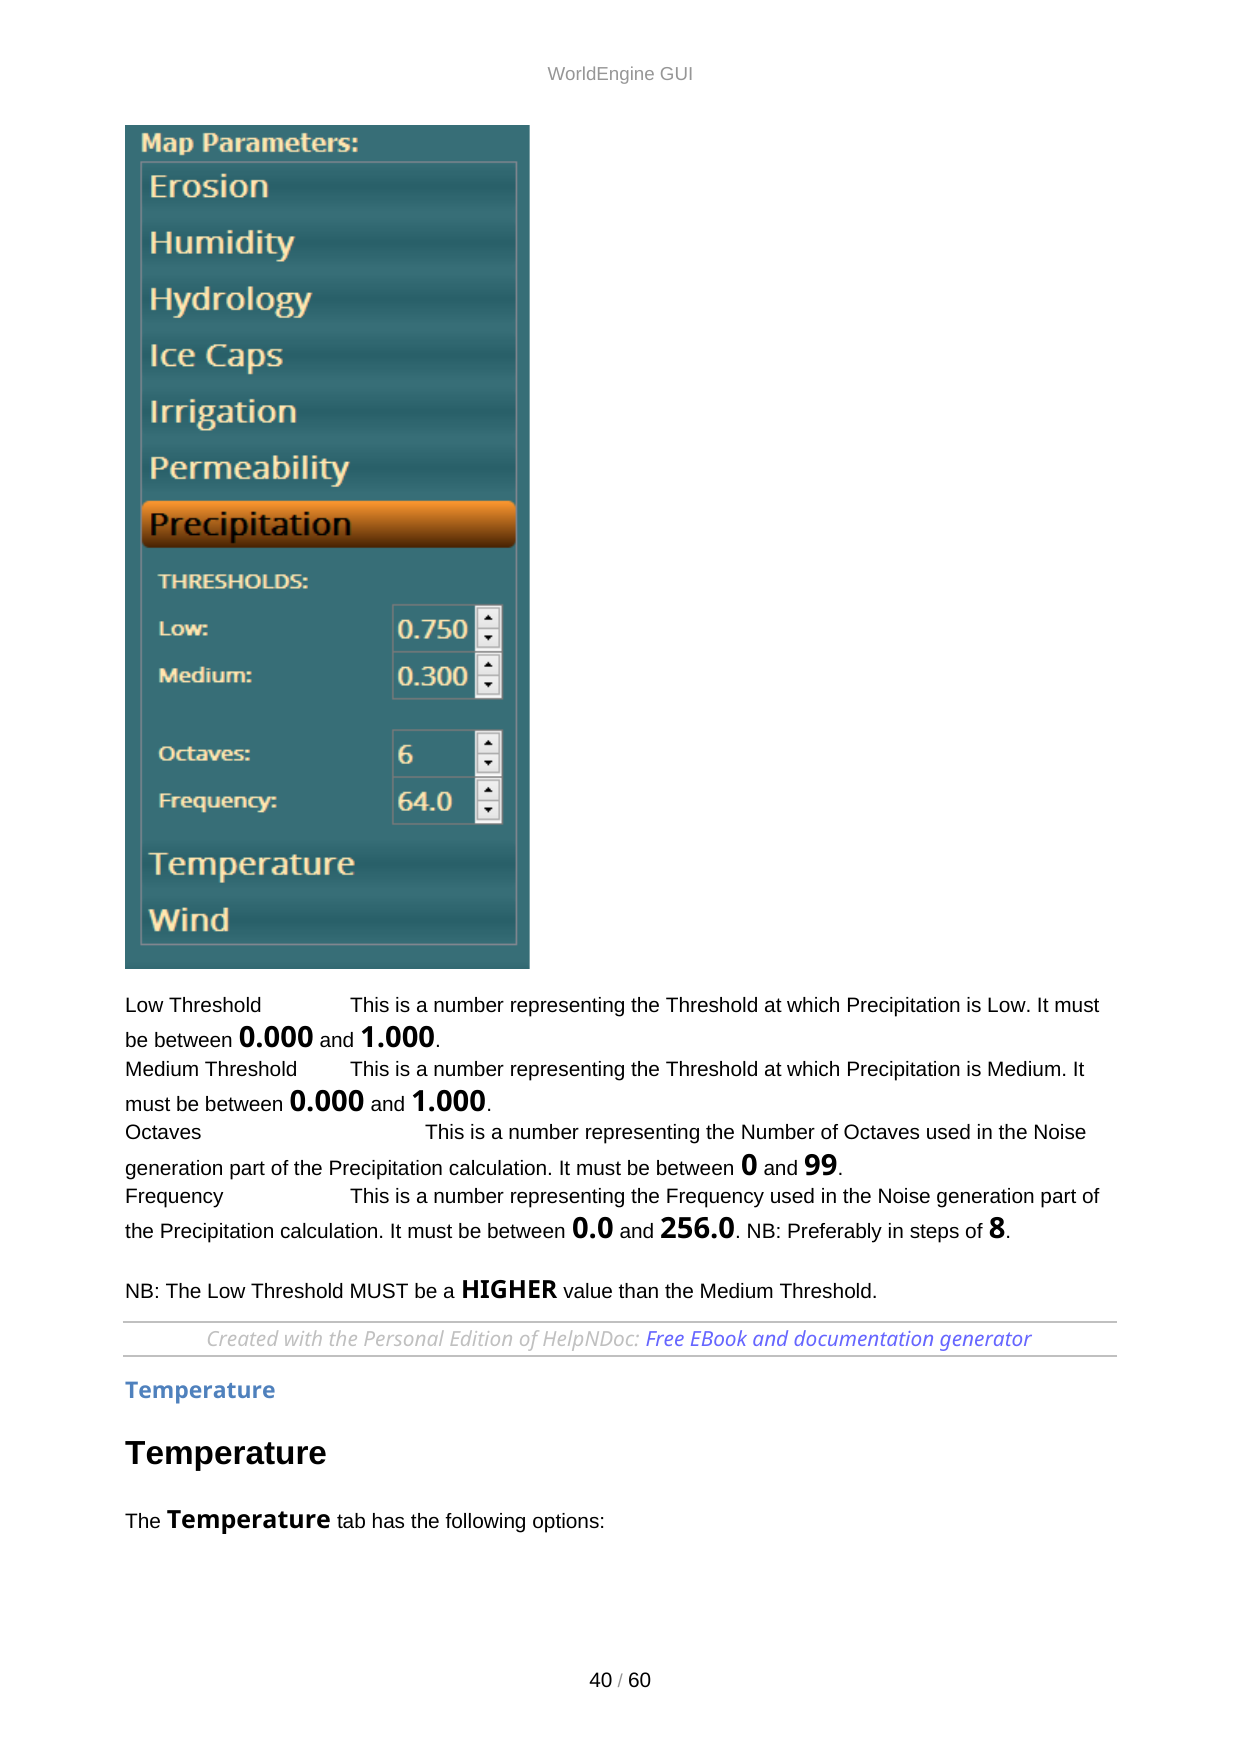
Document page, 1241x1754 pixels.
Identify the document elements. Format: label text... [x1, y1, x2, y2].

text The Temperature tab has the following options: [125, 1501, 1115, 1535]
text Medium Threshold This is a number representing the Threshold at which Precipitation is Medium. It must be between 0.000 and 1.000. [125, 1056, 1115, 1120]
text NB: The Low Threshold MUST be a HIGHER value than the Medium Threshold. [125, 1271, 1115, 1305]
text Created with the Personal Edition of HelpNDoc: Free EBook and documentation generator [123, 1323, 1117, 1355]
picture [125, 125, 530, 969]
text Frequency This is a number representing the Frequency used in the Noise generation part of the Precipitation calculation. It must be between 0.0 and 256.0. NB: Preferably in steps of 8. [125, 1184, 1115, 1247]
text Octaves This is a number representing the Number of Octaves used in the Noise generation part of the Precipitation calculation. It must be between 0 and 99. [125, 1120, 1115, 1184]
text Temperature [123, 1372, 1117, 1408]
subtitle Temperature [125, 1433, 1115, 1471]
text Low Threshold This is a number representing the Threshold at which Precipitation is Low. It must be between 0.000 and 1.000. [125, 993, 1115, 1056]
